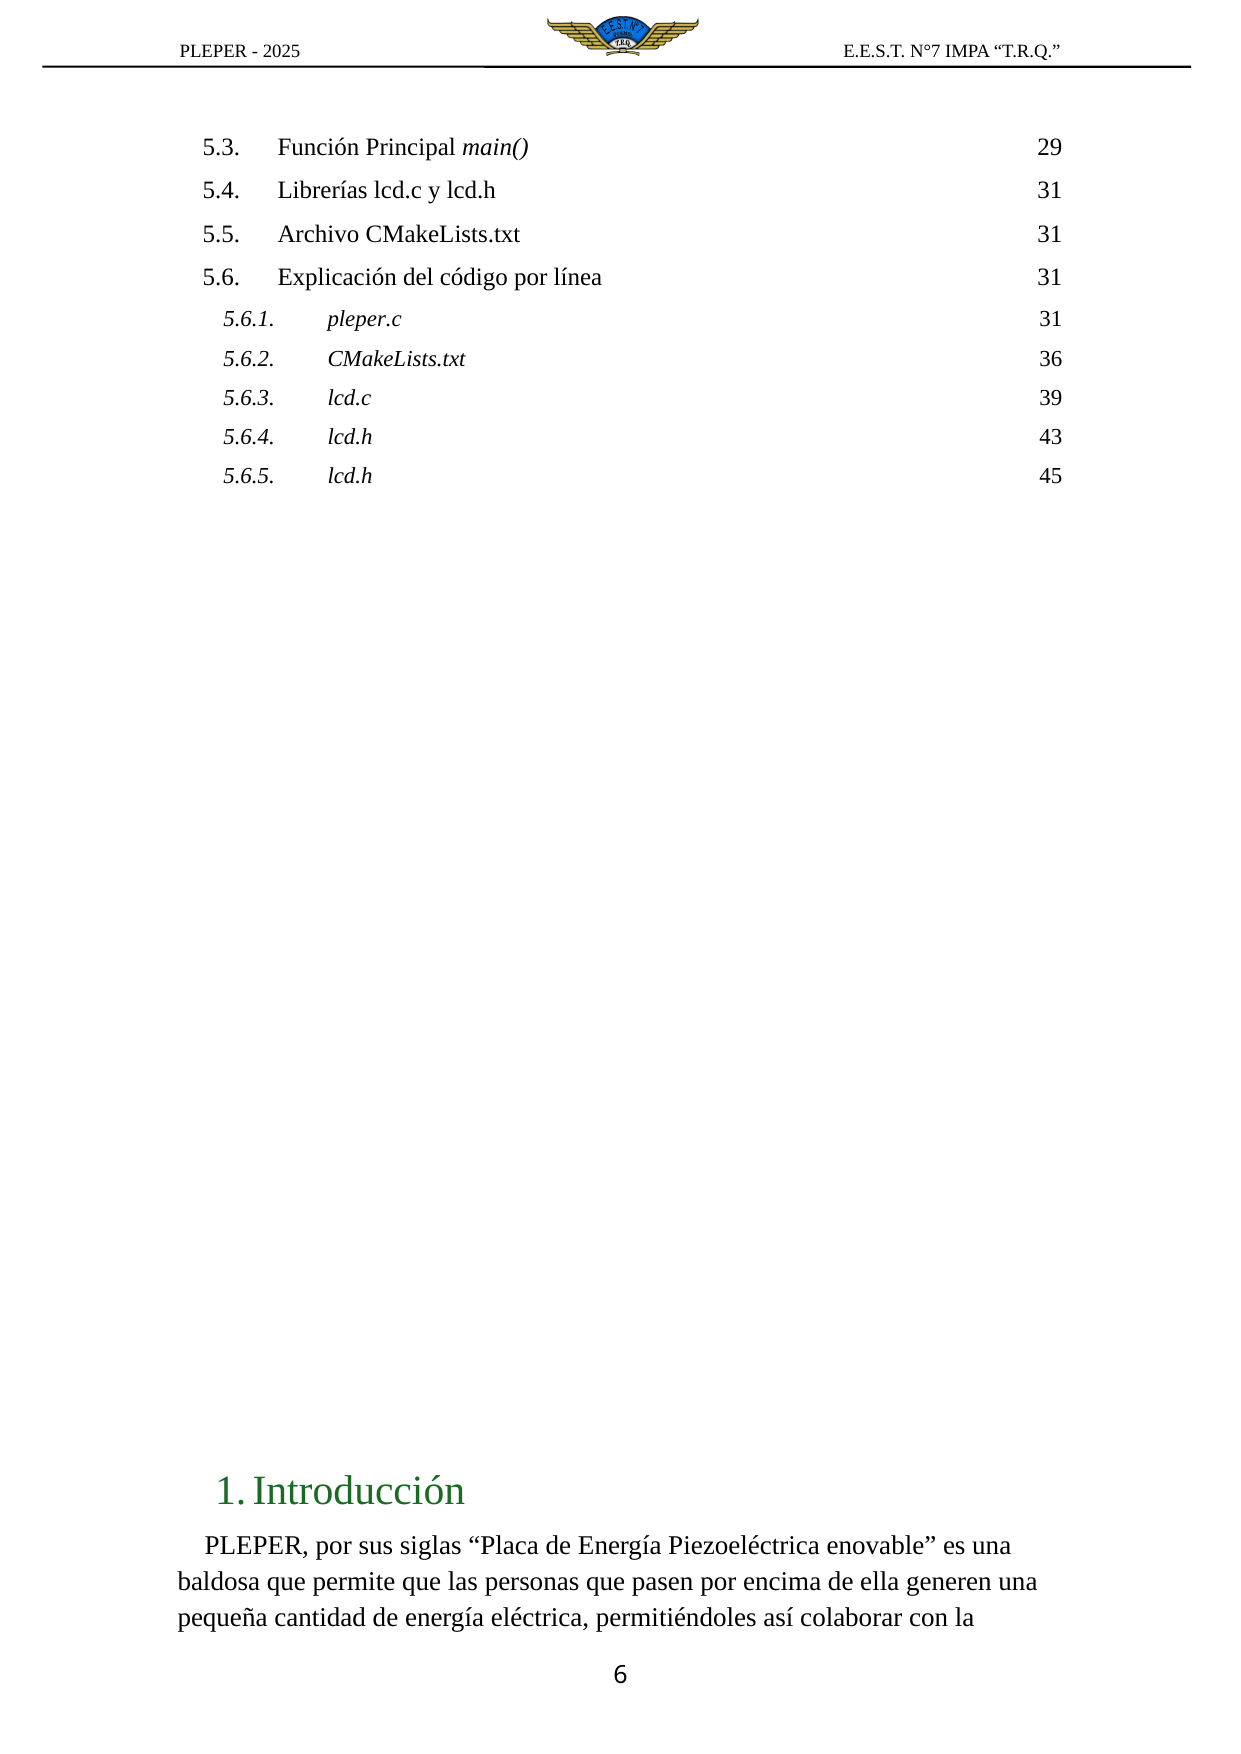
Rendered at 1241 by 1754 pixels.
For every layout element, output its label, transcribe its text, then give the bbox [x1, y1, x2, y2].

subtitle Introducción [215, 1466, 1063, 1514]
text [177, 1529, 1063, 1632]
picture [543, 14, 703, 58]
